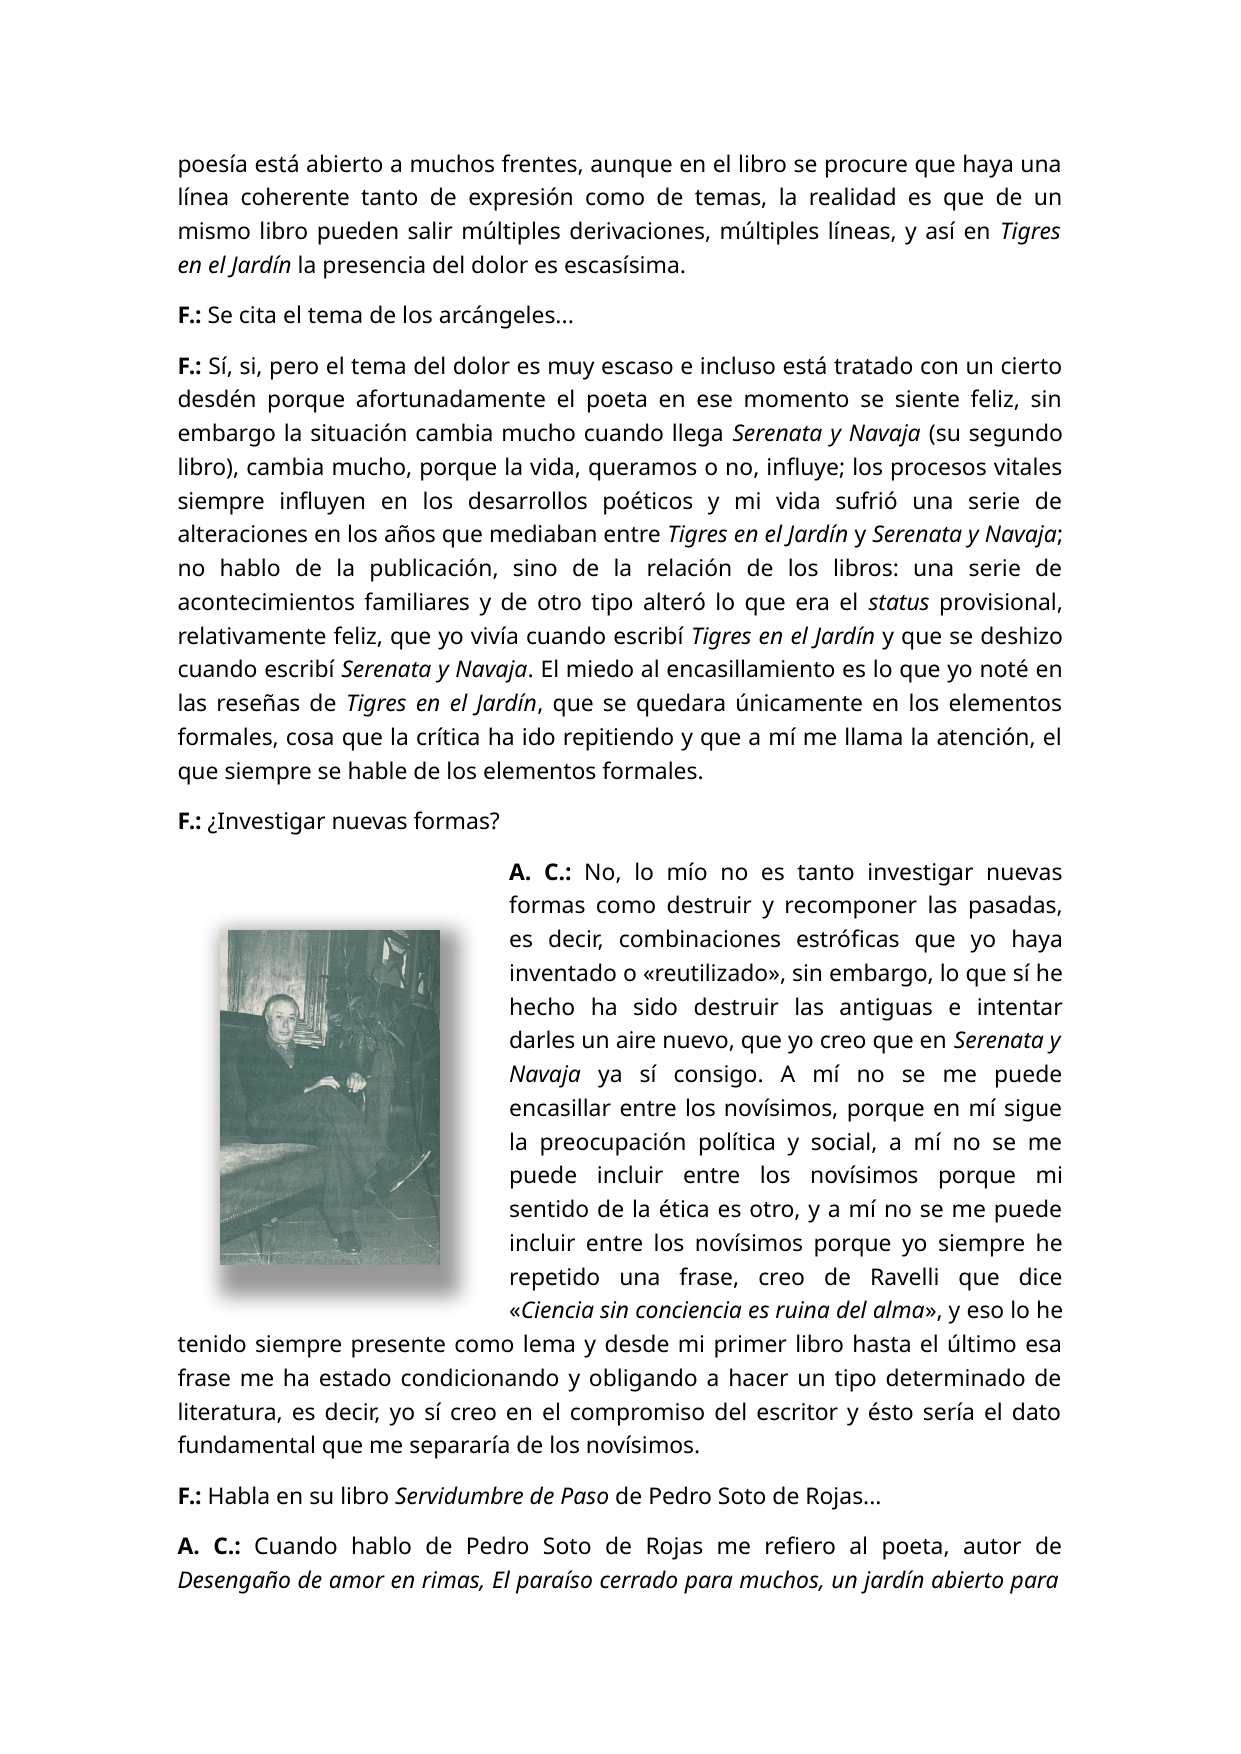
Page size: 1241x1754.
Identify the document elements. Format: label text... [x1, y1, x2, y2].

text A. C.: No, lo mío no es tanto investigar nuevas formas como destruir y recomponer las pasadas, es decir, combinaciones estróficas que yo haya inventado o «reutilizado», sin embargo, lo que sí he hecho ha sido destruir las antiguas e intentar darles un aire nuevo, que yo creo que en Serenata y Navaja ya sí consigo. A mí no se me puede encasillar entre los novísimos, porque en mí sigue la preocupación política y social, a mí no se me puede incluir entre los novísimos porque mi sentido de la ética es otro, y a mí no se me puede incluir entre los novísimos porque yo siempre he repetido una frase, creo de Ravelli que dice «Ciencia sin conciencia es ruina del alma», y eso lo he tenido siempre presente como lema y desde mi primer libro hasta el último esa frase me ha estado condicionando y obligando a hacer un tipo determinado de literatura, es decir, yo sí creo en el compromiso del escritor y ésto sería el dato fundamental que me separaría de los novísimos. [177, 856, 1063, 1461]
text F.: Habla en su libro Servidumbre de Paso de Pedro Soto de Rojas... [177, 1480, 1063, 1511]
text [177, 1530, 1063, 1595]
text F.: ¿Investigar nuevas formas? [177, 805, 1063, 836]
picture [220, 930, 440, 1265]
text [177, 148, 1063, 280]
text F.: Se cita el tema de los arcángeles... [177, 299, 1063, 331]
text F.: Sí, si, pero el tema del dolor es muy escaso e incluso está tratado con un cierto desdén porque afortunadamente el poeta en ese momento se siente feliz, sin embargo la situación cambia mucho cuando llega Serenata y Navaja (su segundo libro), cambia mucho, porque la vida, queramos o no, influye; los procesos vitales siempre influyen en los desarrollos poéticos y mi vida sufrió una serie de alteraciones en los años que mediaban entre Tigres en el Jardín y Serenata y Navaja; no hablo de la publicación, sino de la relación de los libros: una serie de acontecimientos familiares y de otro tipo alteró lo que era el status provisional, relativamente feliz, que yo vivía cuando escribí Tigres en el Jardín y que se deshizo cuando escribí Serenata y Navaja. El miedo al encasillamiento es lo que yo noté en las reseñas de Tigres en el Jardín, que se quedara únicamente en los elementos formales, cosa que la crítica ha ido repitiendo y que a mí me llama la atención, el que siempre se hable de los elementos formales. [177, 350, 1063, 786]
